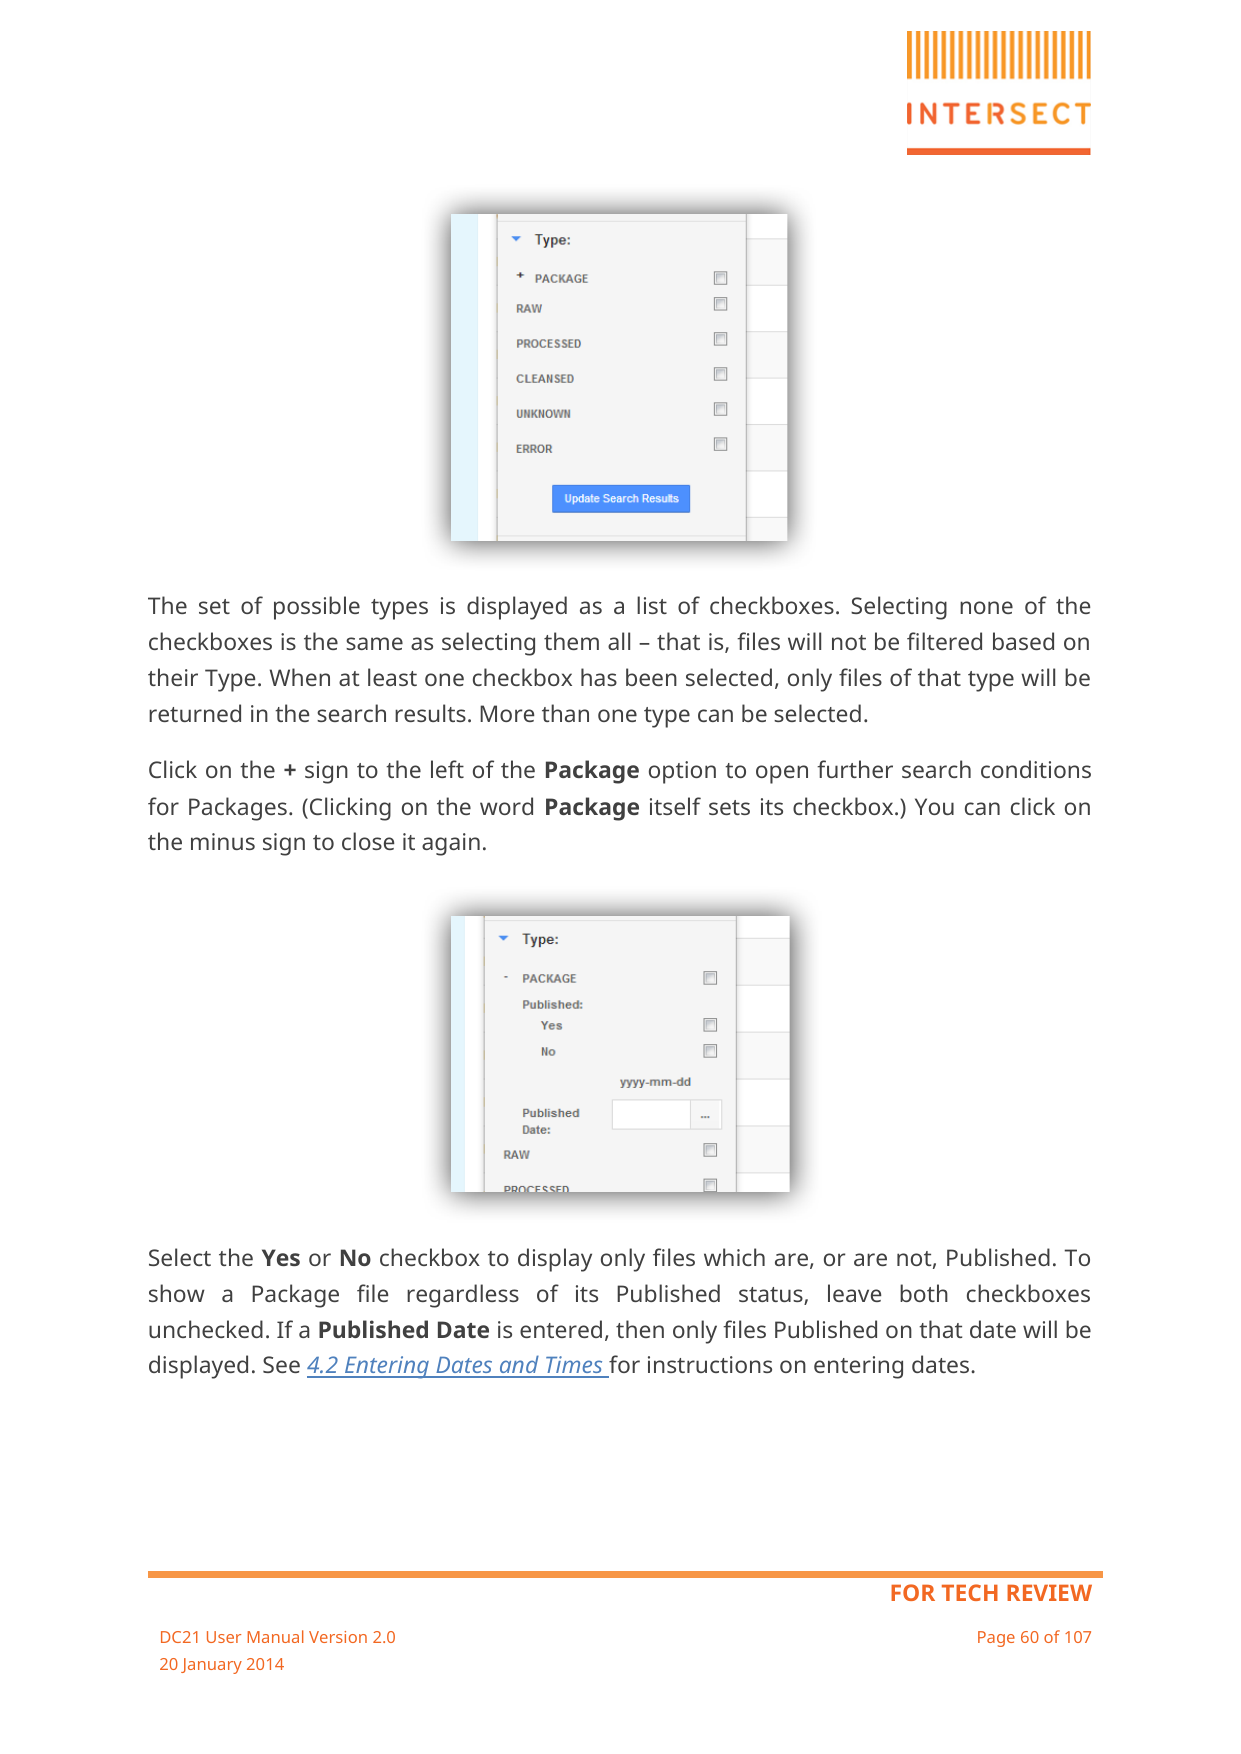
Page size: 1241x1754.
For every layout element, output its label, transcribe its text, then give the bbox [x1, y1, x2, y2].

picture [905, 29, 1093, 157]
picture [451, 214, 788, 541]
text The set of possible types is displayed as a list of checkboxes. Selecting none of the checkboxes is the same as selecting them all – that is, files will not be filtered based on their Type. When at least one checkbox has been selected, only files of that type will be returned in the search results. More than one type can be selected. [148, 590, 1092, 729]
text Click on the + sign to the left of the Package option to open further search conditions for Packages. (Clicking on the word Package itself sets its checkbox.) You can click on the minus sign to close it again. [148, 754, 1092, 858]
picture [451, 916, 790, 1192]
